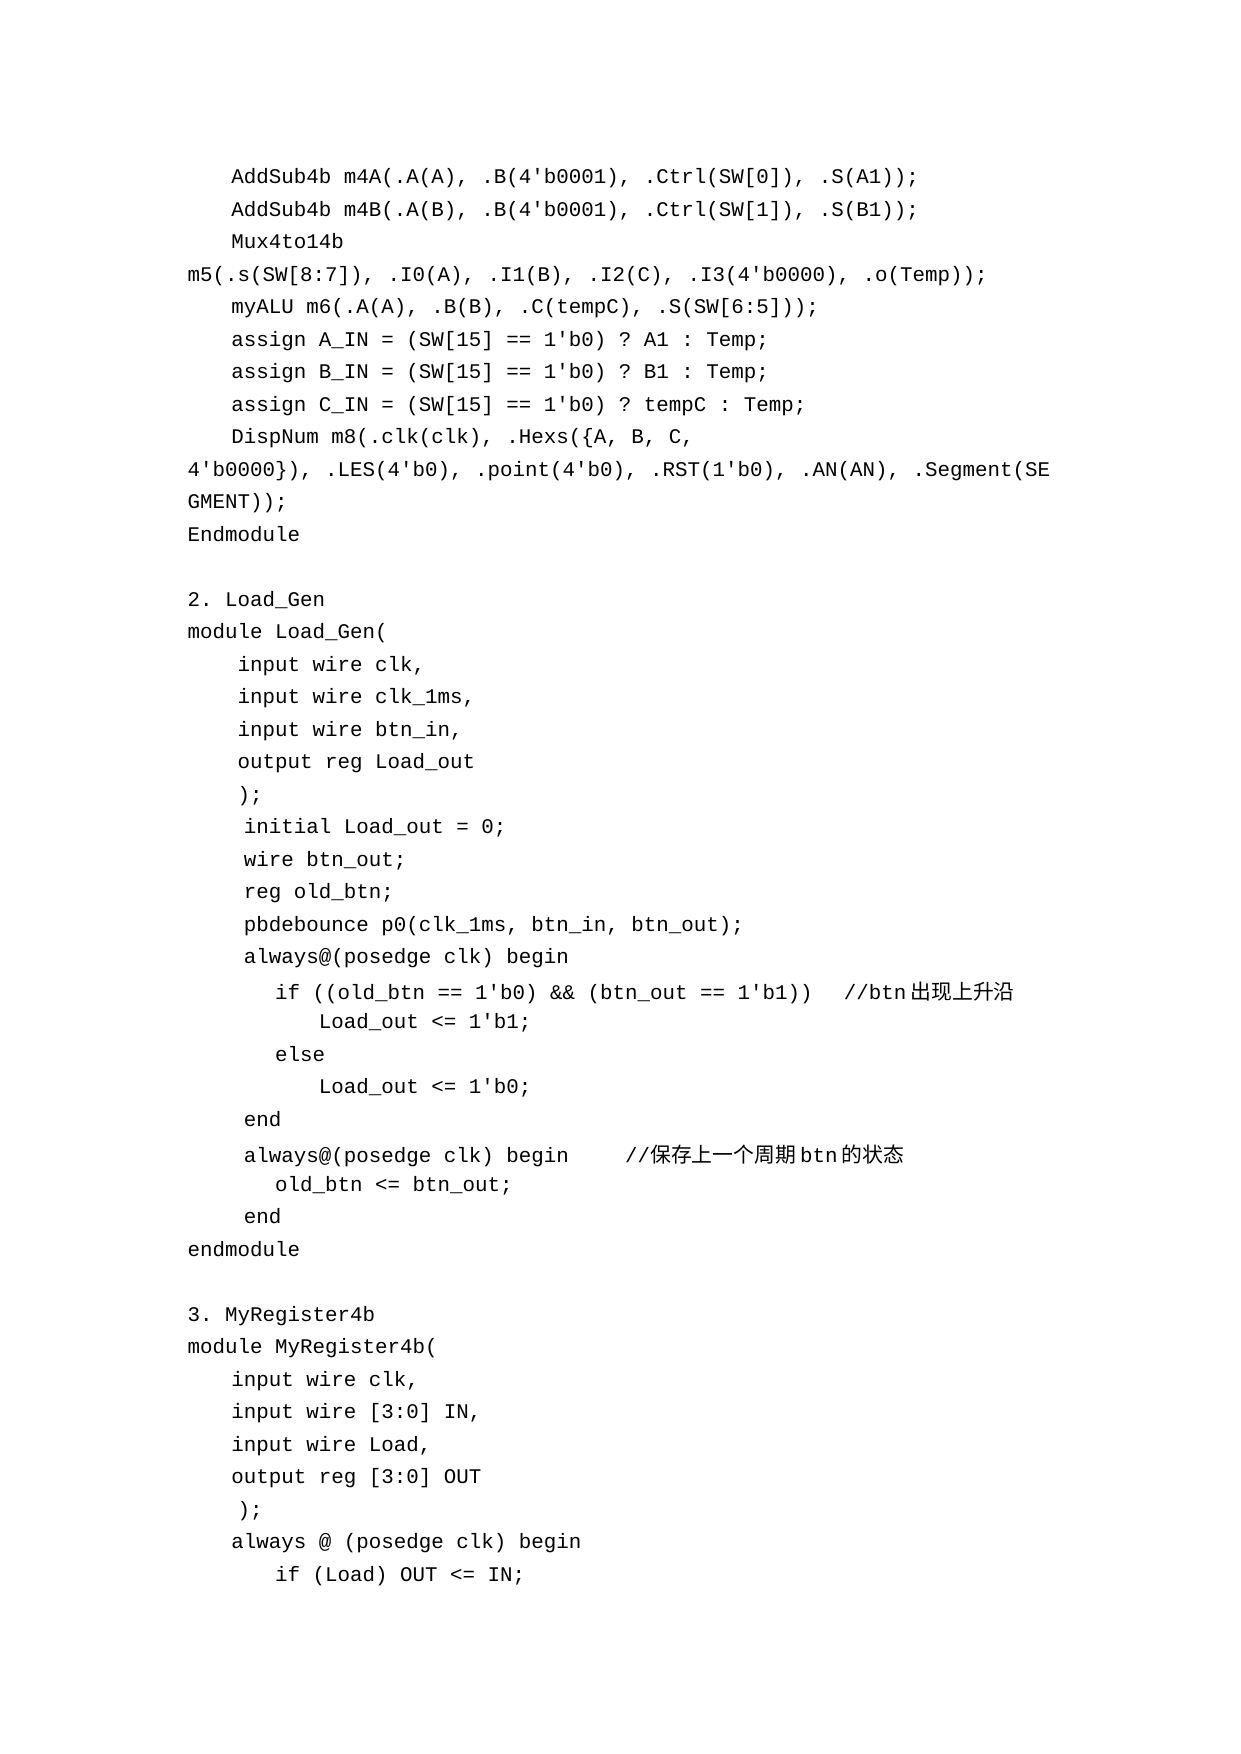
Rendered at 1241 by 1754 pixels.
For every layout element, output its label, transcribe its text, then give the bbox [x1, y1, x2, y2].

text assign A_IN = (SW[15] == 1'b0) ? A1 : Temp; [187, 324, 1053, 357]
text always@(posedge clk) begin //保存上一个周期btn的状态 [187, 1137, 1053, 1169]
text wire btn_out; [187, 844, 1053, 877]
text always@(posedge clk) begin [187, 942, 1053, 974]
text input wire clk, [187, 649, 1053, 682]
text input wire clk, [187, 1364, 1053, 1397]
text AddSub4b m4B(.A(B), .B(4'b0001), .Ctrl(SW[1]), .S(B1)); [187, 194, 1053, 227]
text module Load_Gen( [187, 617, 1053, 649]
text Load_out <= 1'b1; [187, 1007, 1053, 1039]
text Endmodule [187, 519, 1053, 552]
text Load_out <= 1'b0; [187, 1072, 1053, 1104]
text ); [187, 1494, 1053, 1527]
text input wire Load, [187, 1429, 1053, 1462]
text Mux4to14b m5(.s(SW[8:7]), .I0(A), .I1(B), .I2(C), .I3(4'b0000), .o(Temp)); [187, 227, 1053, 292]
text assign B_IN = (SW[15] == 1'b0) ? B1 : Temp; [187, 357, 1053, 389]
text assign C_IN = (SW[15] == 1'b0) ? tempC : Temp; [187, 389, 1053, 422]
text pbdebounce p0(clk_1ms, btn_in, btn_out); [187, 909, 1053, 942]
text DispNum m8(.clk(clk), .Hexs({A, B, C, 4'b0000}), .LES(4'b0), .point(4'b0), .RST(1'b0), .AN(AN), .Segment(SEGMENT)); [187, 422, 1053, 519]
text myALU m6(.A(A), .B(B), .C(tempC), .S(SW[6:5])); [187, 292, 1053, 324]
text ); [187, 779, 1053, 812]
text always @ (posedge clk) begin [187, 1527, 1053, 1559]
text if (Load) OUT <= IN; [187, 1559, 1053, 1592]
text reg old_btn; [187, 877, 1053, 909]
text end [187, 1202, 1053, 1234]
text initial Load_out = 0; [187, 812, 1053, 844]
text 3. MyRegister4b [187, 1299, 1053, 1332]
text output reg [3:0] OUT [187, 1462, 1053, 1494]
text module MyRegister4b( [187, 1332, 1053, 1364]
text if ((old_btn == 1'b0) && (btn_out == 1'b1)) //btn出现上升沿 [187, 974, 1053, 1007]
text else [187, 1039, 1053, 1072]
text input wire btn_in, [187, 714, 1053, 747]
text input wire clk_1ms, [187, 682, 1053, 714]
text AddSub4b m4A(.A(A), .B(4'b0001), .Ctrl(SW[0]), .S(A1)); [187, 162, 1053, 194]
text old_btn <= btn_out; [187, 1169, 1053, 1202]
text input wire [3:0] IN, [187, 1397, 1053, 1429]
text end [187, 1104, 1053, 1137]
text output reg Load_out [187, 747, 1053, 779]
text endmodule [187, 1234, 1053, 1267]
text 2. Load_Gen [187, 584, 1053, 617]
